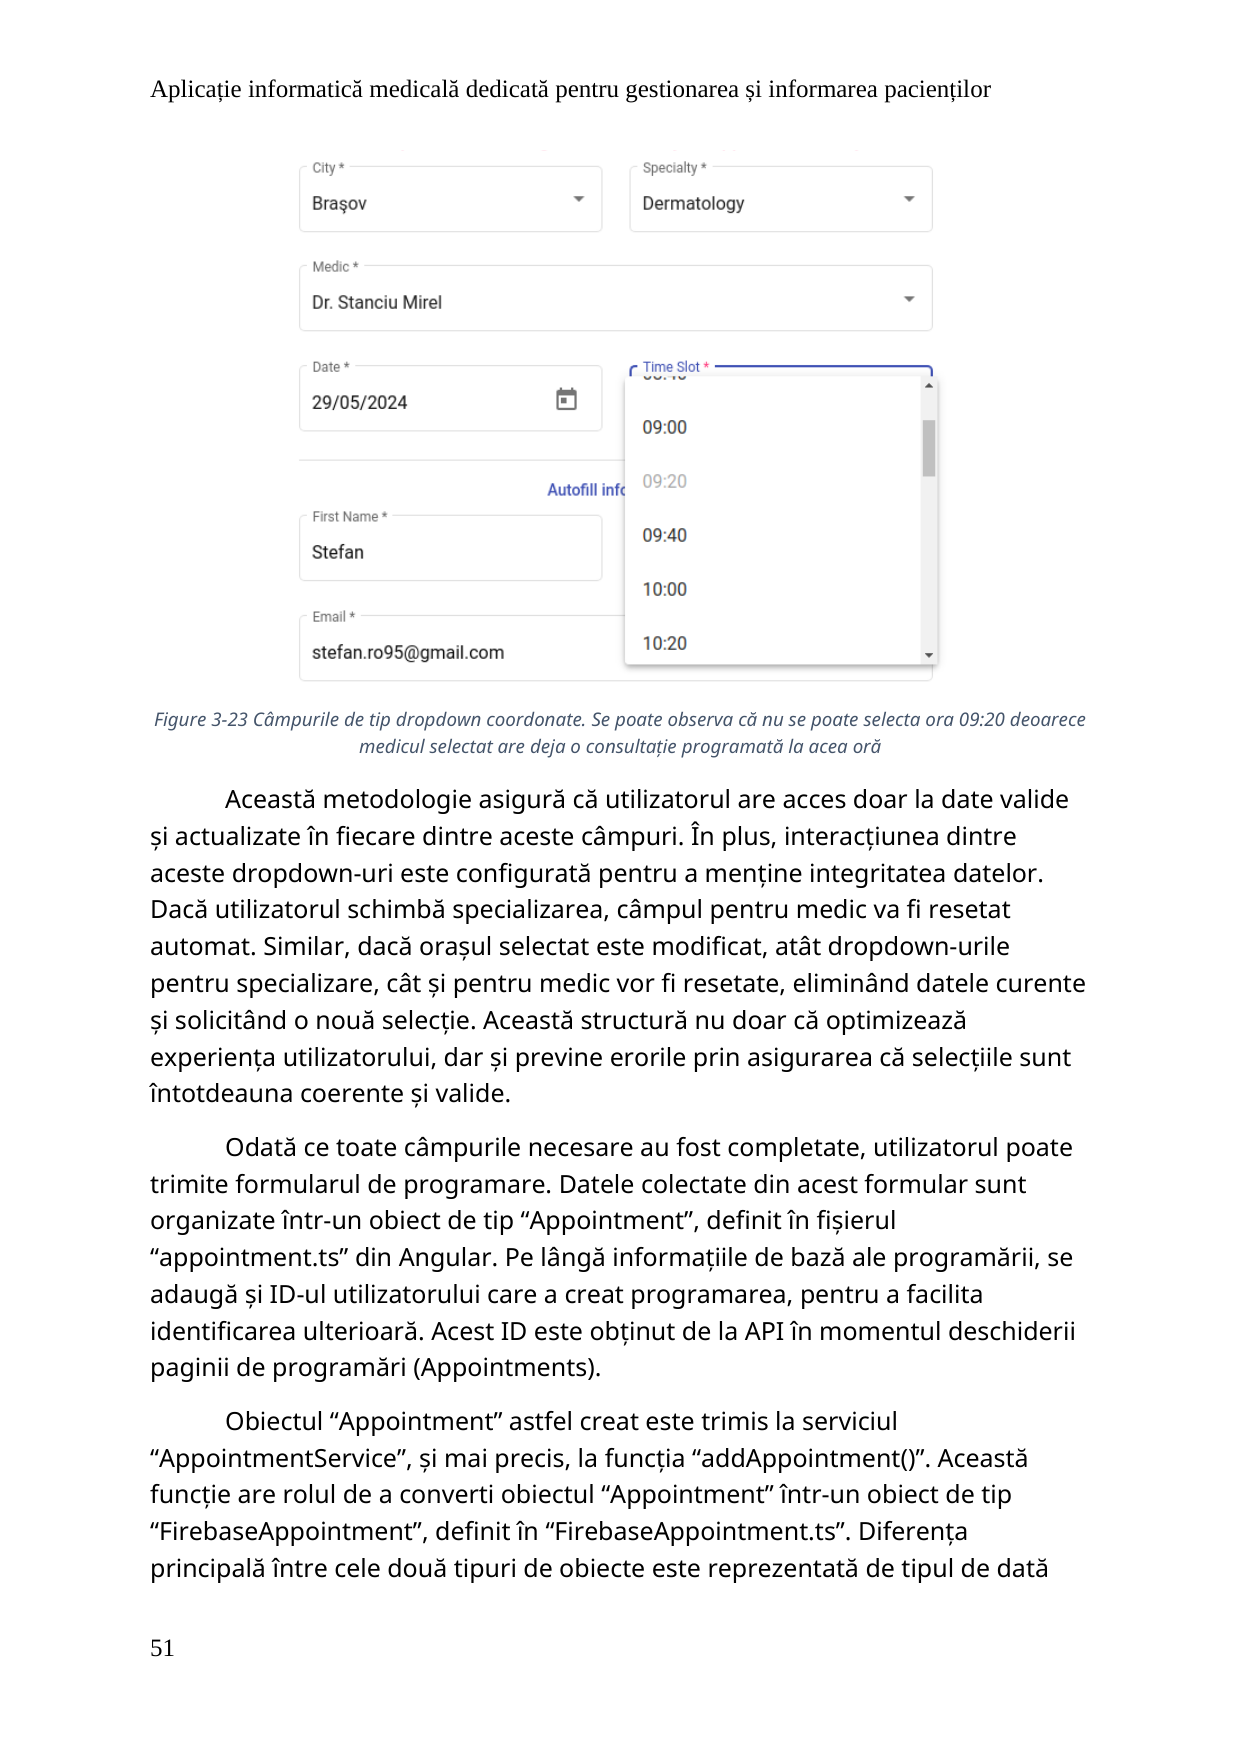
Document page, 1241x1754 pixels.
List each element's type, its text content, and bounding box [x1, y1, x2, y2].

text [150, 1403, 1090, 1585]
picture [289, 150, 951, 687]
text Această metodologie asigură că utilizatorul are acces doar la date valide și actualizate în fiecare dintre aceste câmpuri. În plus, interacțiunea dintre aceste dropdown-uri este configurată pentru a menține integritatea datelor. Dacă utilizatorul schimbă specializarea, câmpul pentru medic va fi resetat automat. Similar, dacă orașul selectat este modificat, atât dropdown-urile pentru specializare, cât și pentru medic vor fi resetate, eliminând datele curente și solicitând o nouă selecție. Această structură nu doar că optimizează experiența utilizatorului, dar și previne erorile prin asigurarea că selecțiile sunt întotdeauna coerente și valide. [150, 782, 1090, 1110]
text Odată ce toate câmpurile necesare au fost completate, utilizatorul poate trimite formularul de programare. Datele colectate din acest formular sunt organizate într-un obiect de tip “Appointment”, definit în fișierul “appointment.ts” din Angular. Pe lângă informațiile de bază ale programării, se adaugă și ID-ul utilizatorului care a creat programarea, pentru a facilita identificarea ulterioară. Acest ID este obținut de la API în momentul deschiderii paginii de programări (Appointments). [150, 1129, 1090, 1384]
